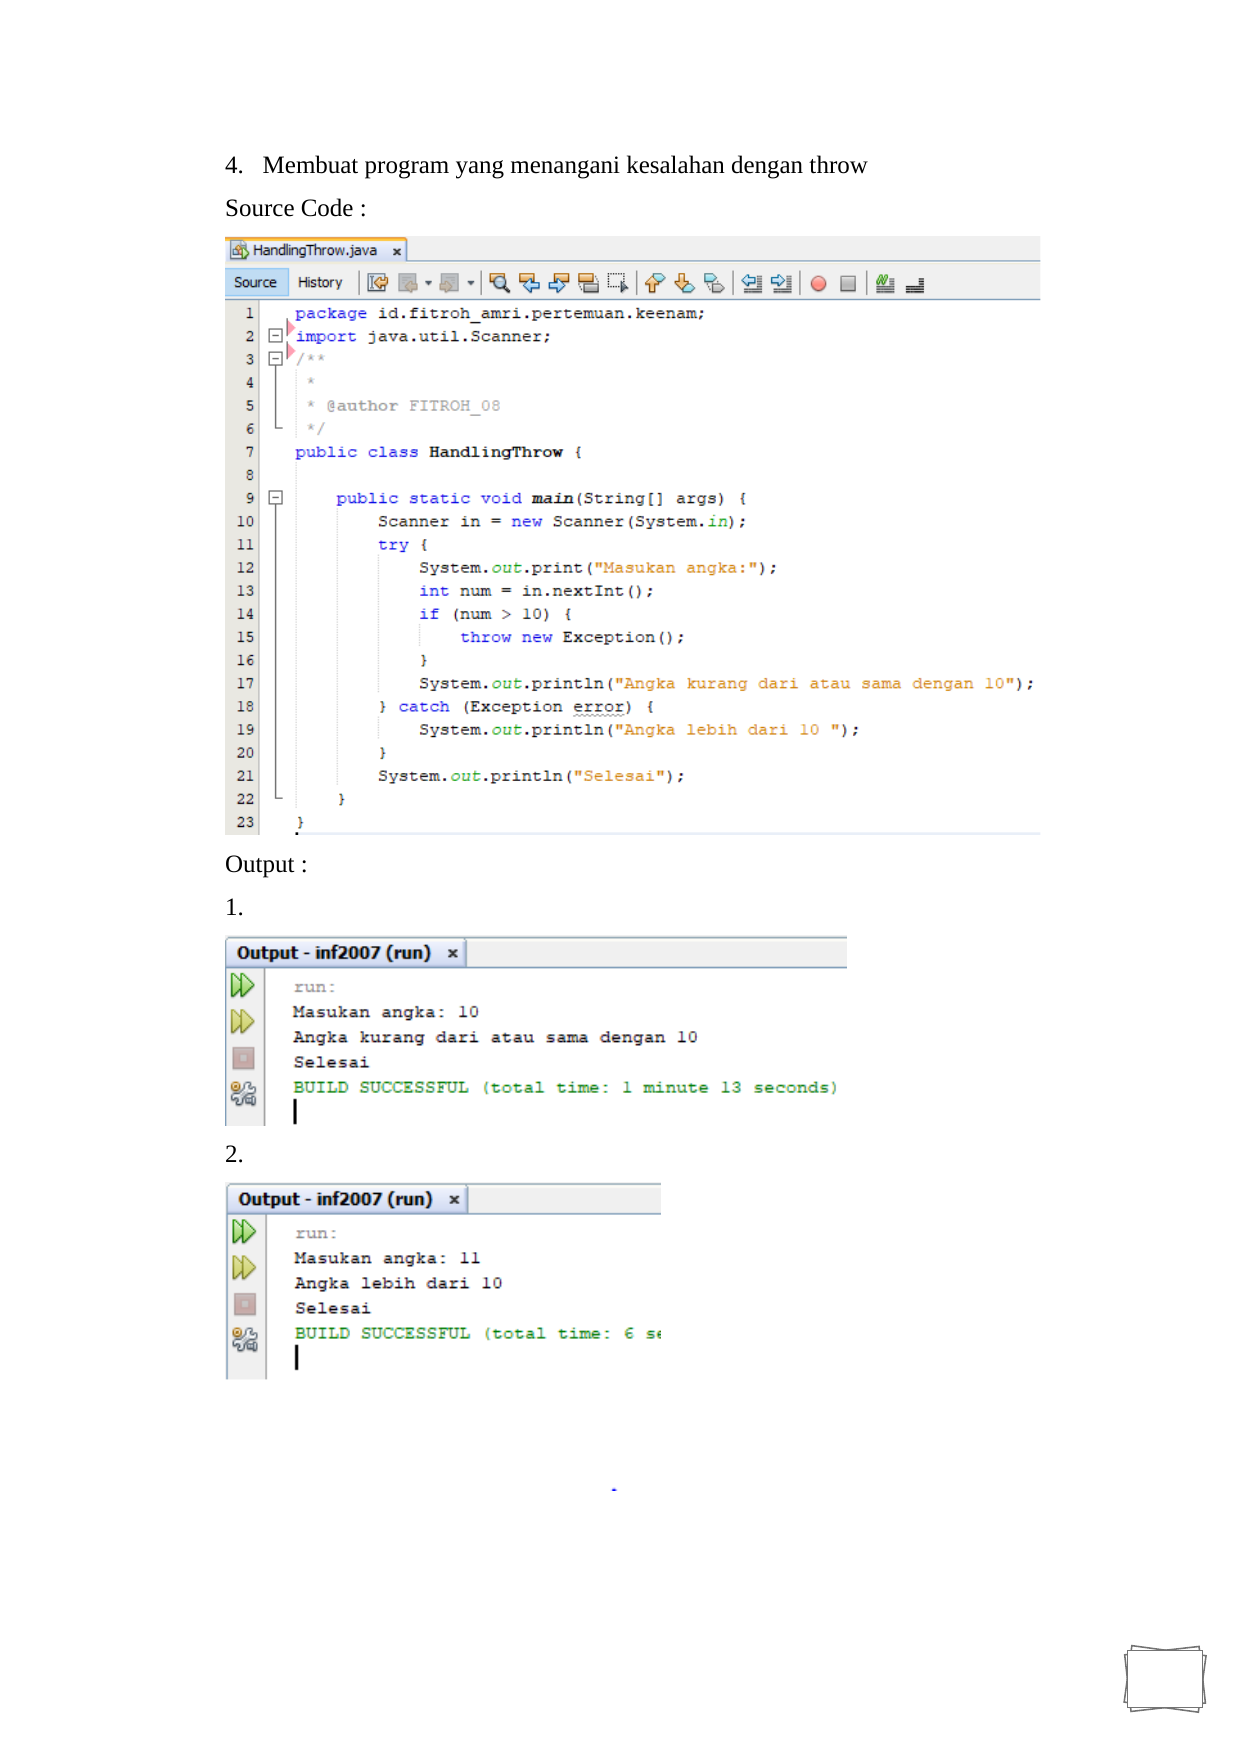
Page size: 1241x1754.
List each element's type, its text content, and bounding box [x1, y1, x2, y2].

picture [225, 935, 847, 1126]
list Membuat program yang menangani kesalahan dengan throw [225, 150, 1090, 179]
picture [225, 1182, 661, 1491]
text 1. [225, 892, 1090, 921]
picture [225, 236, 1041, 835]
text Source Code : [225, 193, 1090, 222]
text Output : [225, 849, 1090, 877]
text 2. [225, 1139, 1090, 1168]
